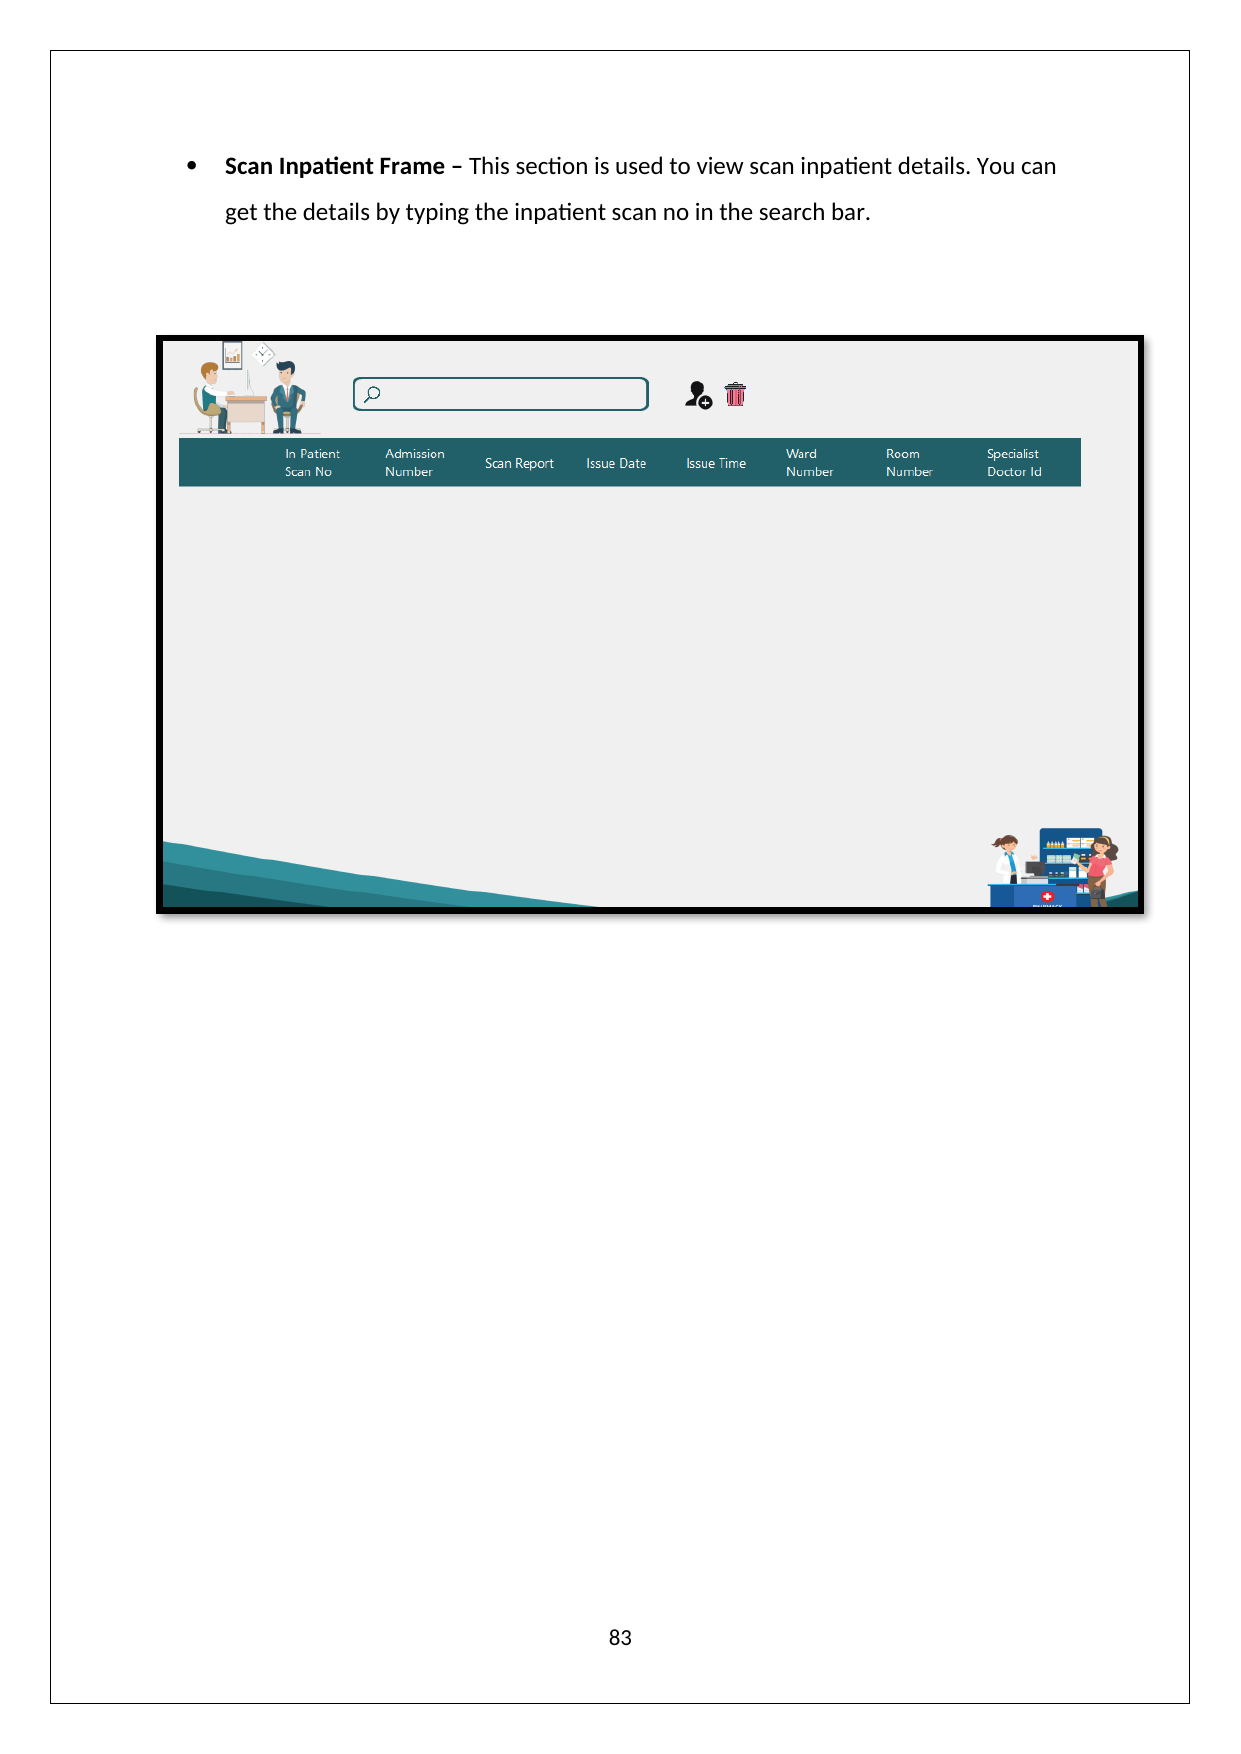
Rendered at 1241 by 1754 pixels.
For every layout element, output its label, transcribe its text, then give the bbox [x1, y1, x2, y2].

list Scan Inpatient Frame – This section is used to view scan inpatient details. You can get the details by typing the inpatient scan no in the search bar. [187, 150, 1090, 226]
picture [163, 341, 1138, 907]
